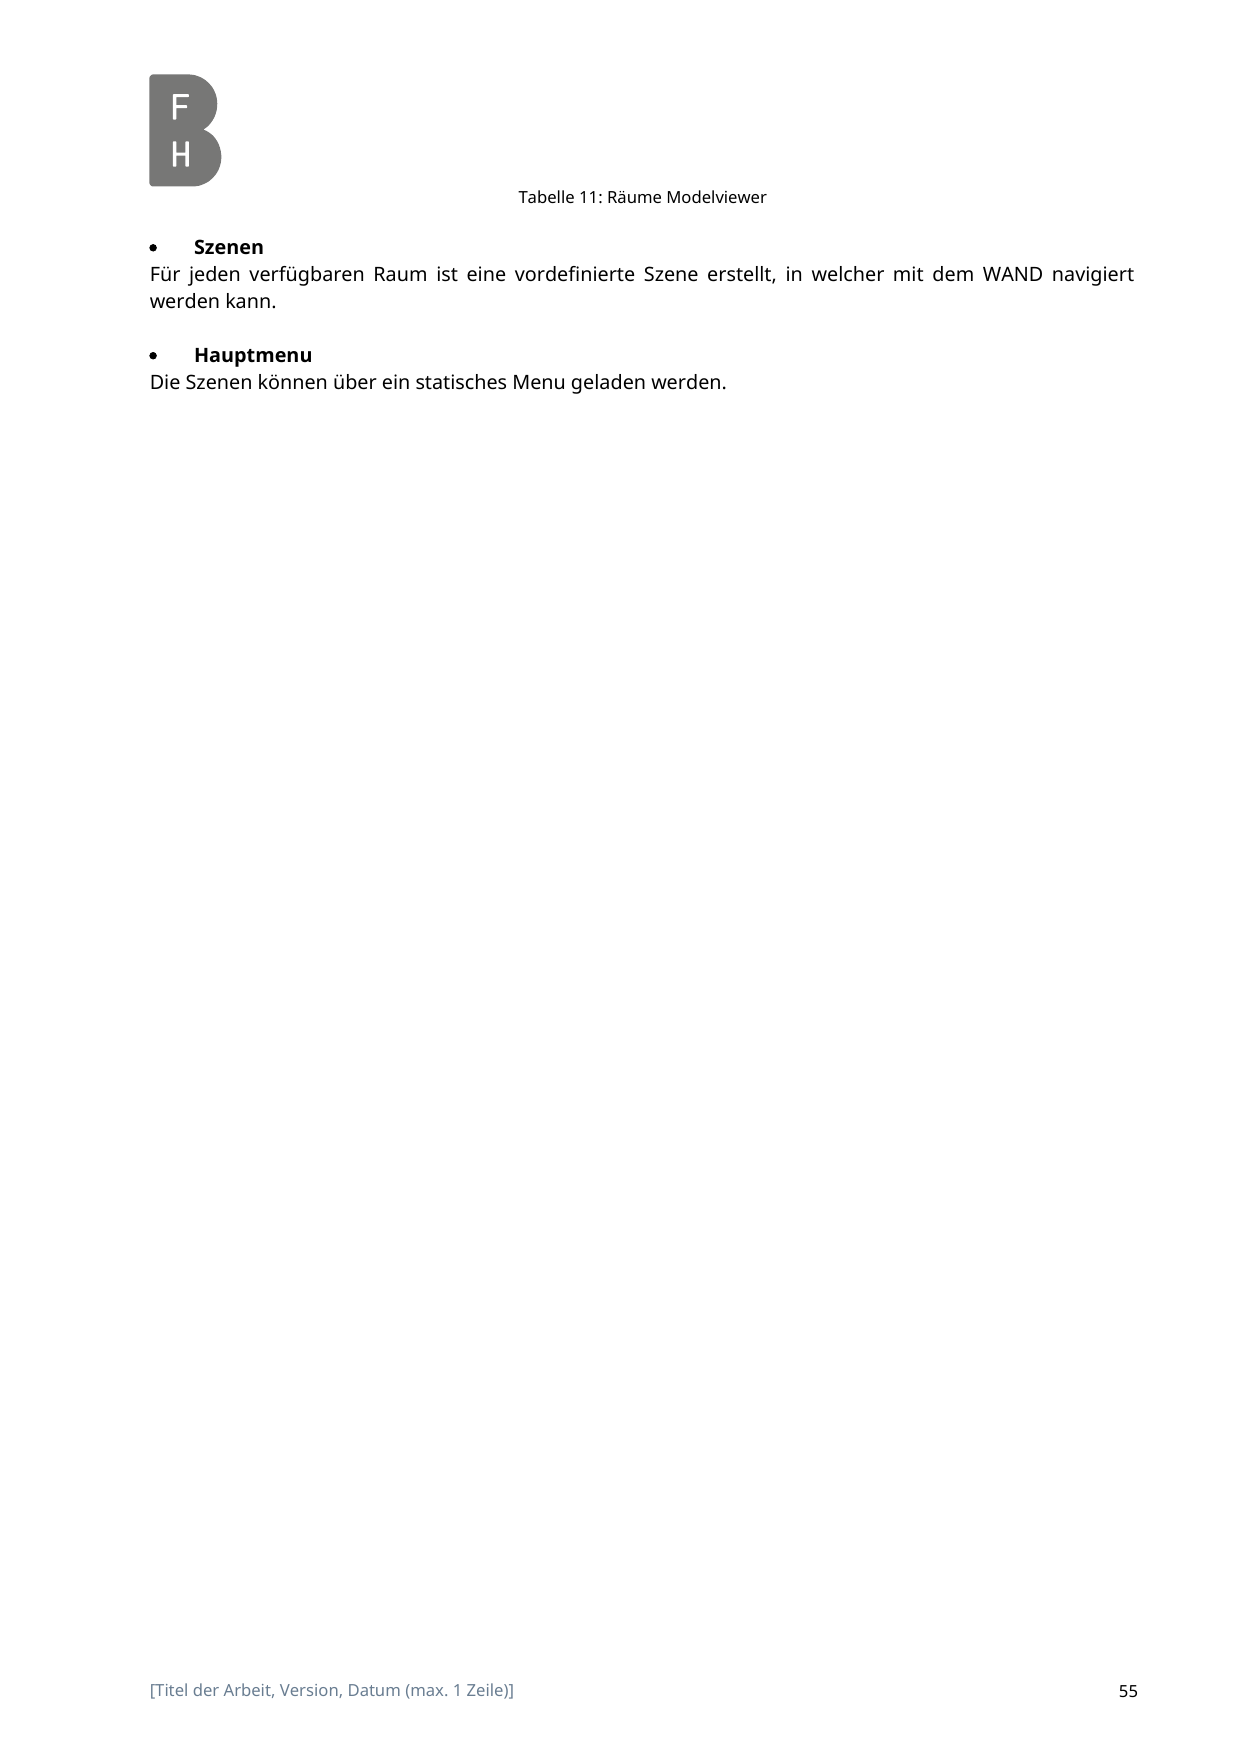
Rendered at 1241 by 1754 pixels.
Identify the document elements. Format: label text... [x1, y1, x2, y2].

text Tabelle : Räume Modelviewer [149, 183, 1136, 208]
text Für jeden verfügbaren Raum ist eine vordefinierte Szene erstellt, in welcher mit dem WAND navigiert werden kann. [149, 261, 1136, 314]
list Szenen [149, 233, 1136, 261]
text Die Szenen können über ein statisches Menu geladen werden. [149, 368, 1136, 395]
list Hauptmenu [149, 341, 1136, 368]
